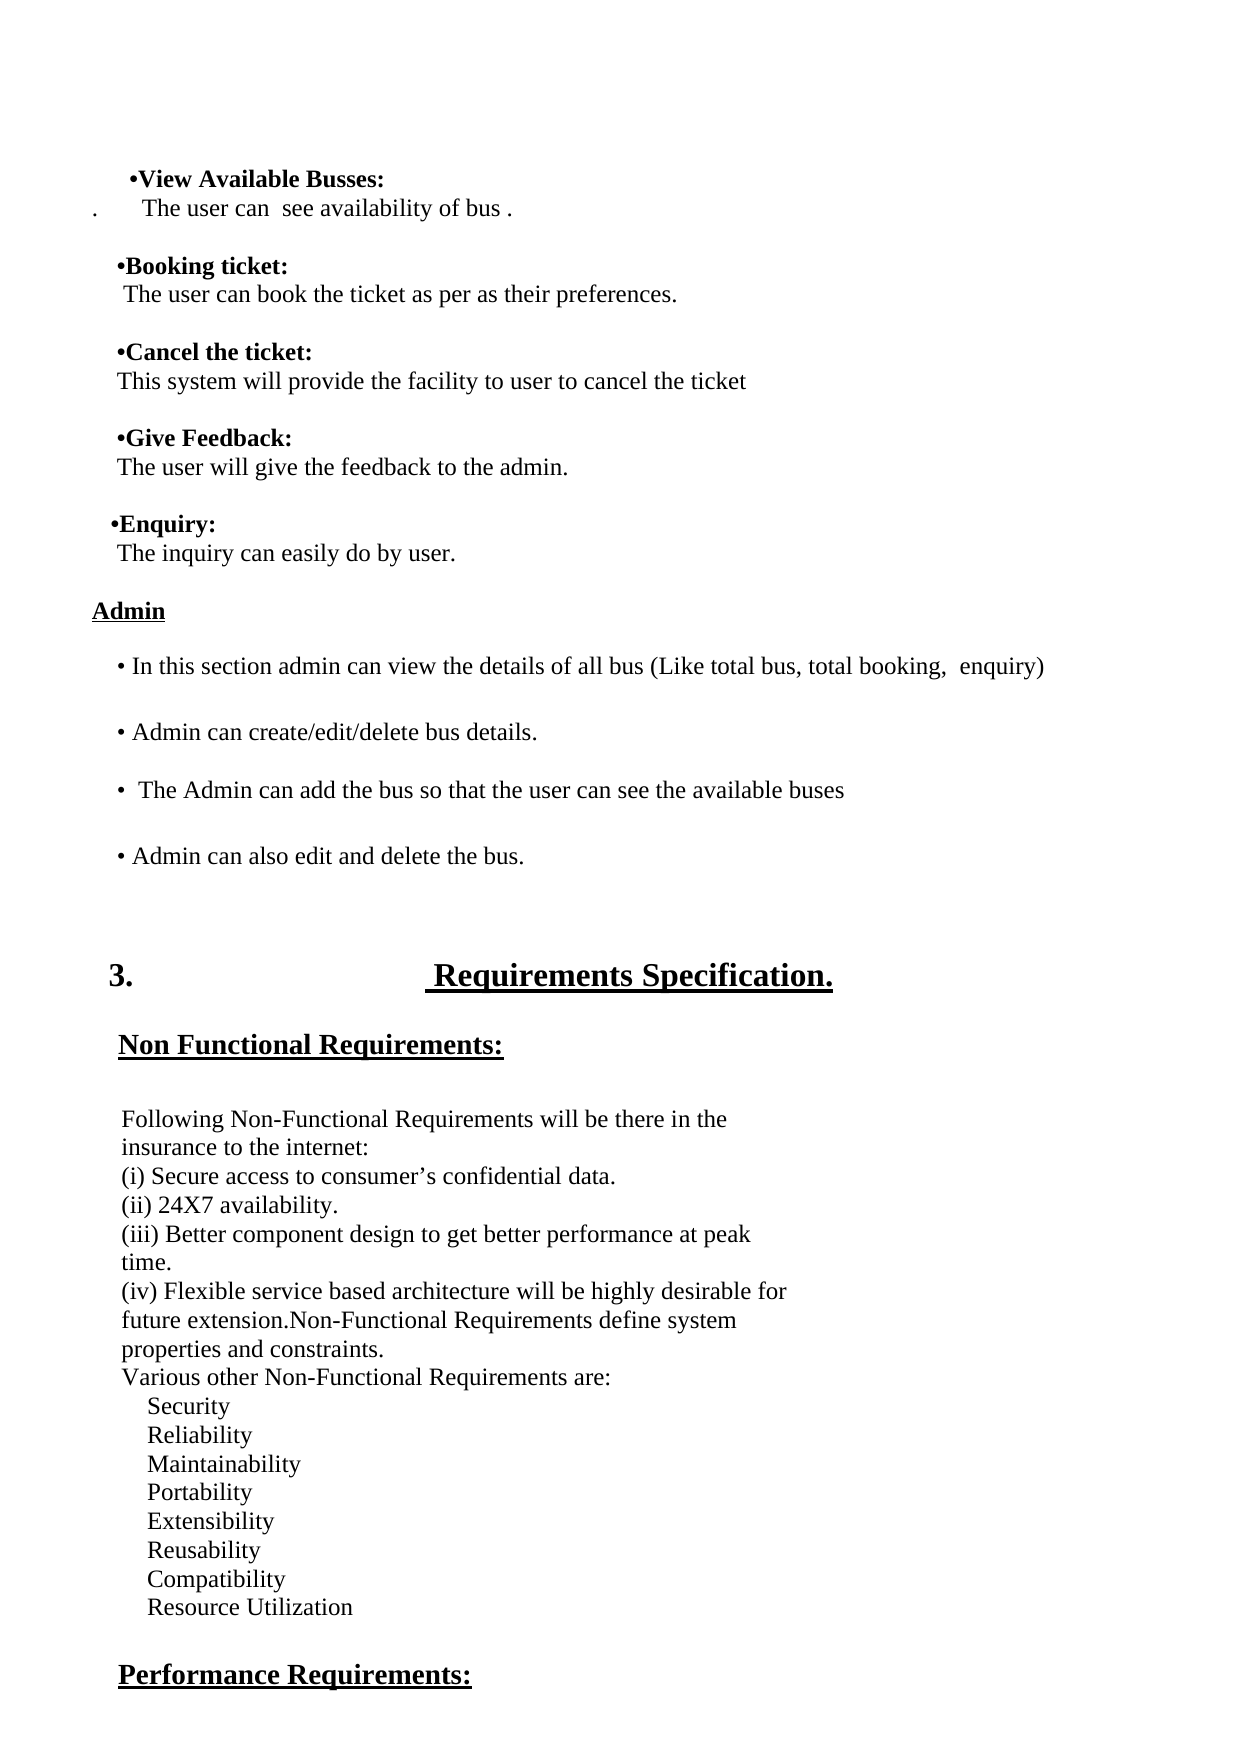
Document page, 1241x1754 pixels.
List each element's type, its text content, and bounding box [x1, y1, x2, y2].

text  Maintainability [121, 1449, 1105, 1477]
text •Booking ticket: [92, 251, 1105, 279]
text insurance to the internet: [121, 1132, 1105, 1161]
subtitle Performance Requirements: [118, 1657, 1105, 1690]
text The inquiry can easily do by user. [92, 538, 1105, 567]
text (i) Secure access to consumer’s confidential data. [121, 1161, 1105, 1190]
text  Reusability [121, 1535, 1105, 1564]
text (ii) 24X7 availability. [121, 1190, 1105, 1219]
text The user will give the feedback to the admin. [92, 452, 1105, 481]
text •Enquiry: [92, 509, 1105, 538]
text future extension.Non-Functional Requirements define system [121, 1305, 1105, 1334]
text • The Admin can add the bus so that the user can see the available buses [92, 775, 1105, 804]
text Admin [92, 596, 1105, 624]
text This system will provide the facility to user to cancel the ticket [92, 366, 1105, 394]
text • In this section admin can view the details of all bus (Like total bus, total booking, enquiry) [92, 651, 1105, 680]
text •Give Feedback: [92, 423, 1105, 452]
text  Extensibility [121, 1506, 1105, 1535]
text time. [121, 1247, 1105, 1276]
text The user can book the ticket as per as their preferences. [92, 279, 1105, 308]
text . The user can see availability of bus . [92, 193, 1105, 222]
text  Compatibility [121, 1564, 1105, 1592]
text (iii) Better component design to get better performance at peak [121, 1219, 1105, 1247]
text Various other Non-Functional Requirements are: [121, 1362, 1105, 1391]
text  Security [121, 1391, 1105, 1420]
text  Reliability [121, 1420, 1105, 1449]
subtitle Non Functional Requirements: [118, 1027, 1105, 1061]
text  Portability [121, 1477, 1105, 1506]
text • Admin can also edit and delete the bus. [92, 841, 1105, 870]
text Following Non-Functional Requirements will be there in the [121, 1104, 1105, 1132]
text • Admin can create/edit/delete bus details. [92, 717, 1105, 746]
text properties and constraints. [121, 1334, 1105, 1362]
text •Cancel the ticket: [92, 337, 1105, 366]
subtitle 3. Requirements Specification. [92, 956, 1105, 994]
text  Resource Utilization [121, 1592, 1105, 1648]
text •View Available Busses: [92, 164, 1105, 193]
text (iv) Flexible service based architecture will be highly desirable for [121, 1276, 1105, 1305]
